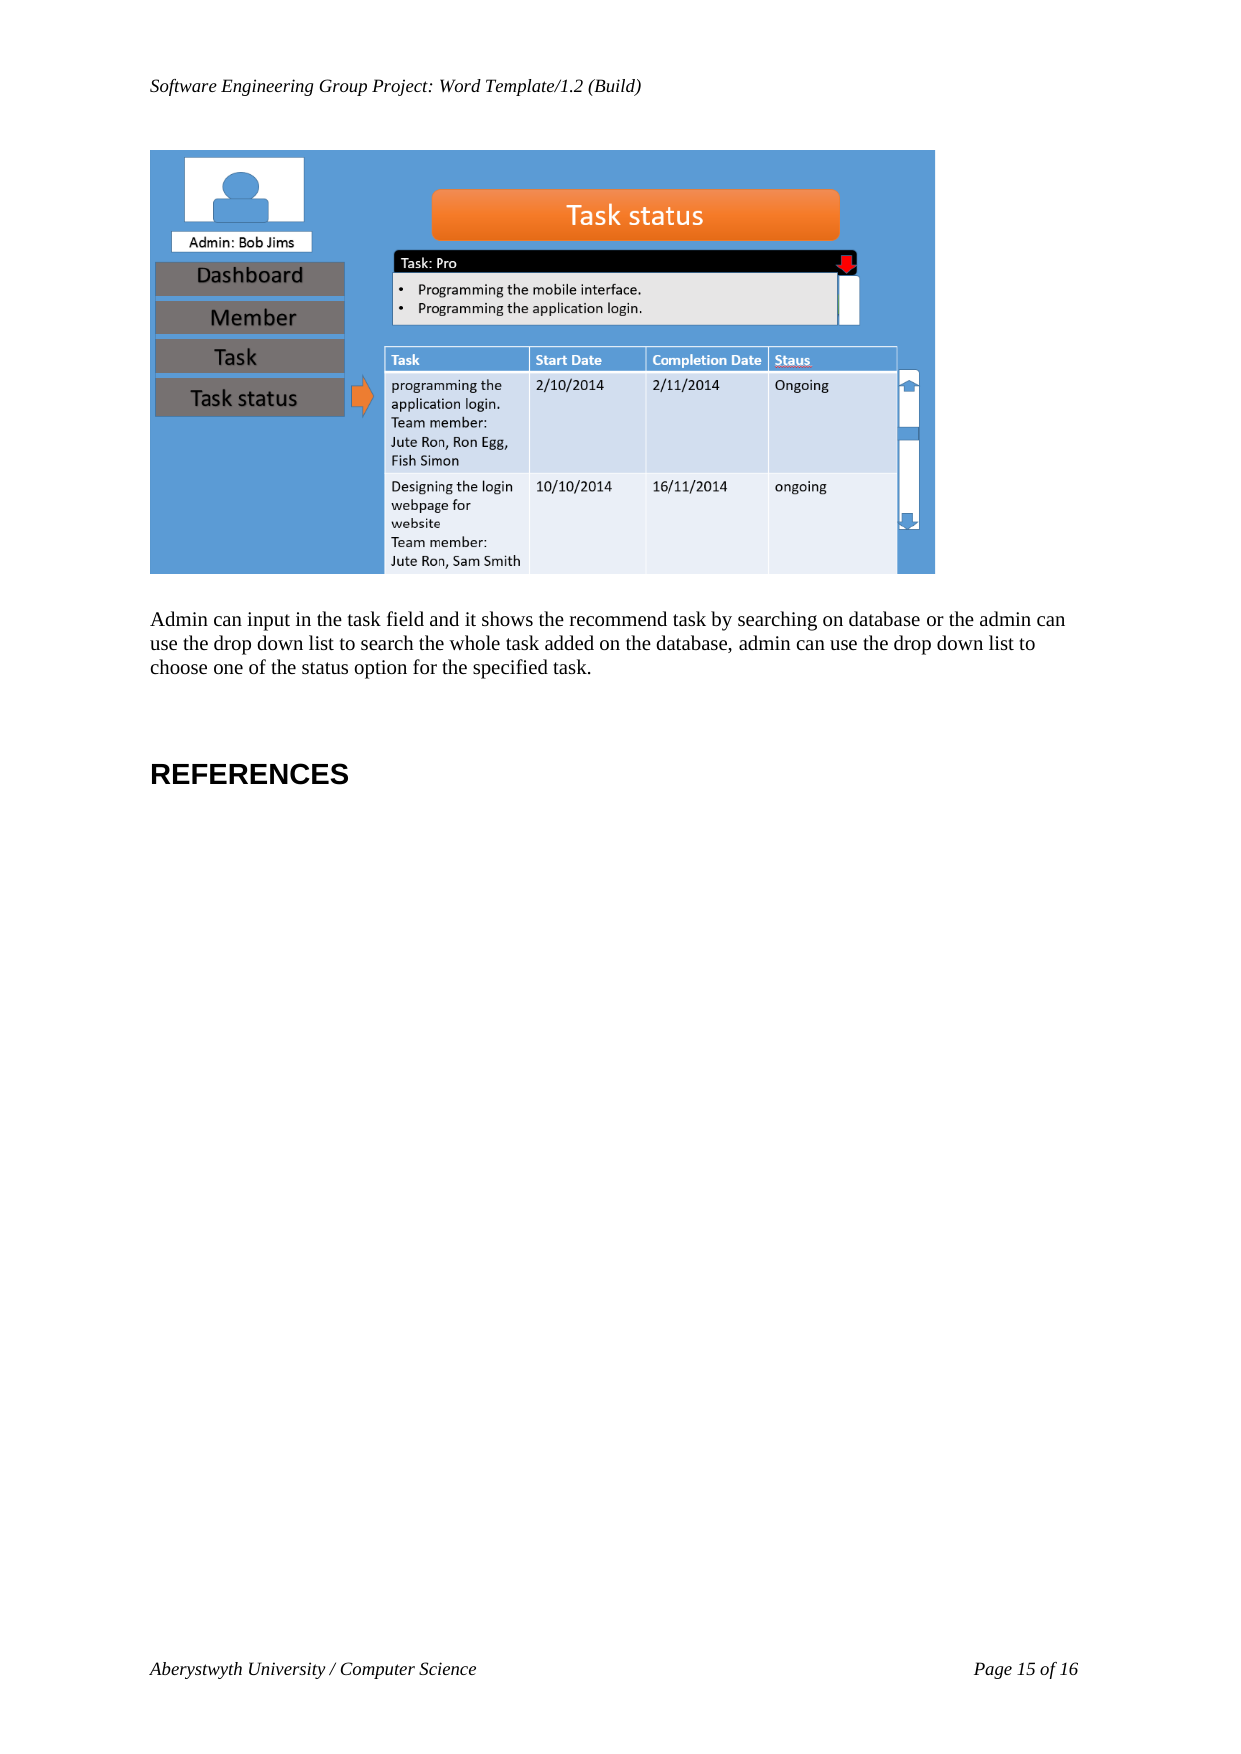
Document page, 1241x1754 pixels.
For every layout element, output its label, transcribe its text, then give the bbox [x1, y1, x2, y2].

text Admin can input in the task field and it shows the recommend task by searching on database or the admin can use the drop down list to search the whole task added on the database, admin can use the drop down list to choose one of the status option for the specified task. [150, 607, 1090, 679]
subtitle REFERENCES [150, 757, 1090, 790]
picture [150, 150, 936, 574]
